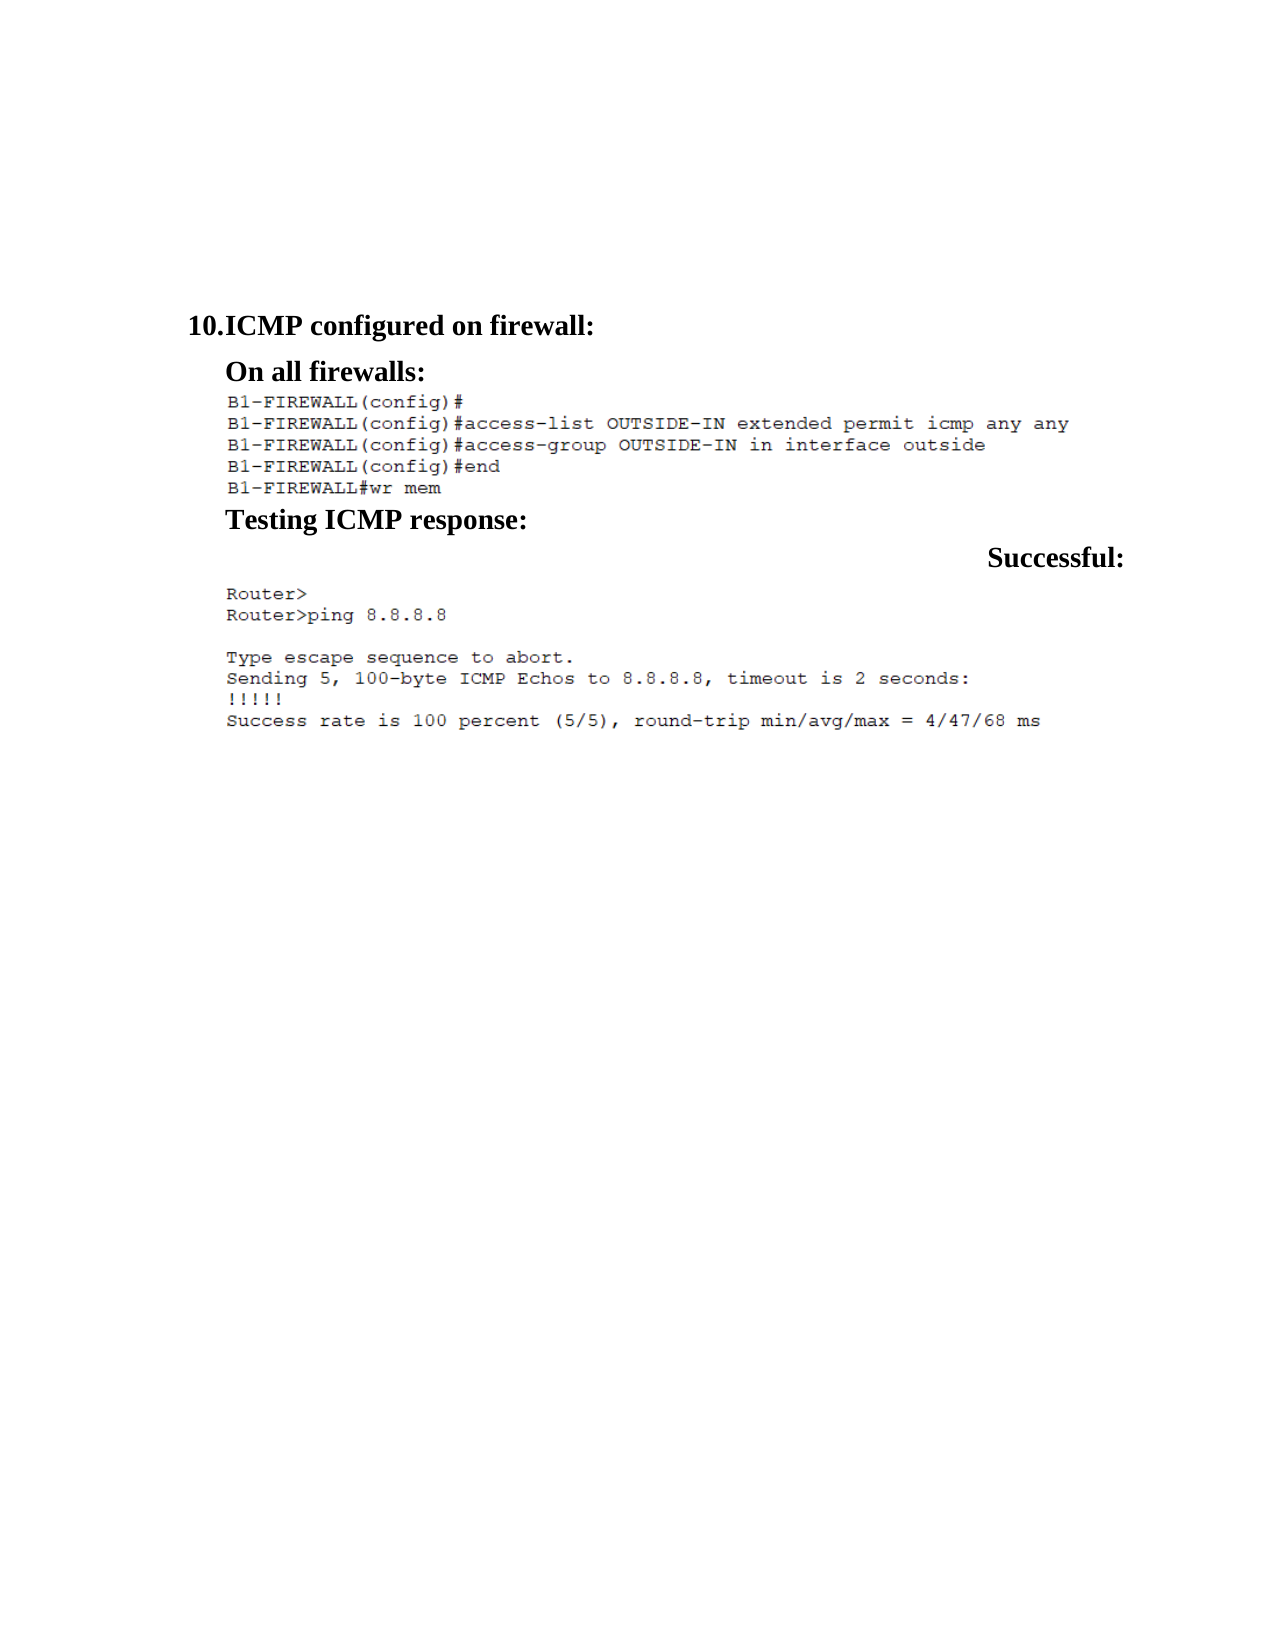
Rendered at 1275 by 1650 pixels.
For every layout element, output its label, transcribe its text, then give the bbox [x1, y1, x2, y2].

text On all firewalls: [225, 354, 1125, 388]
subtitle ICMP configured on firewall: [187, 308, 1125, 342]
picture [225, 577, 1082, 752]
picture [225, 392, 1114, 497]
